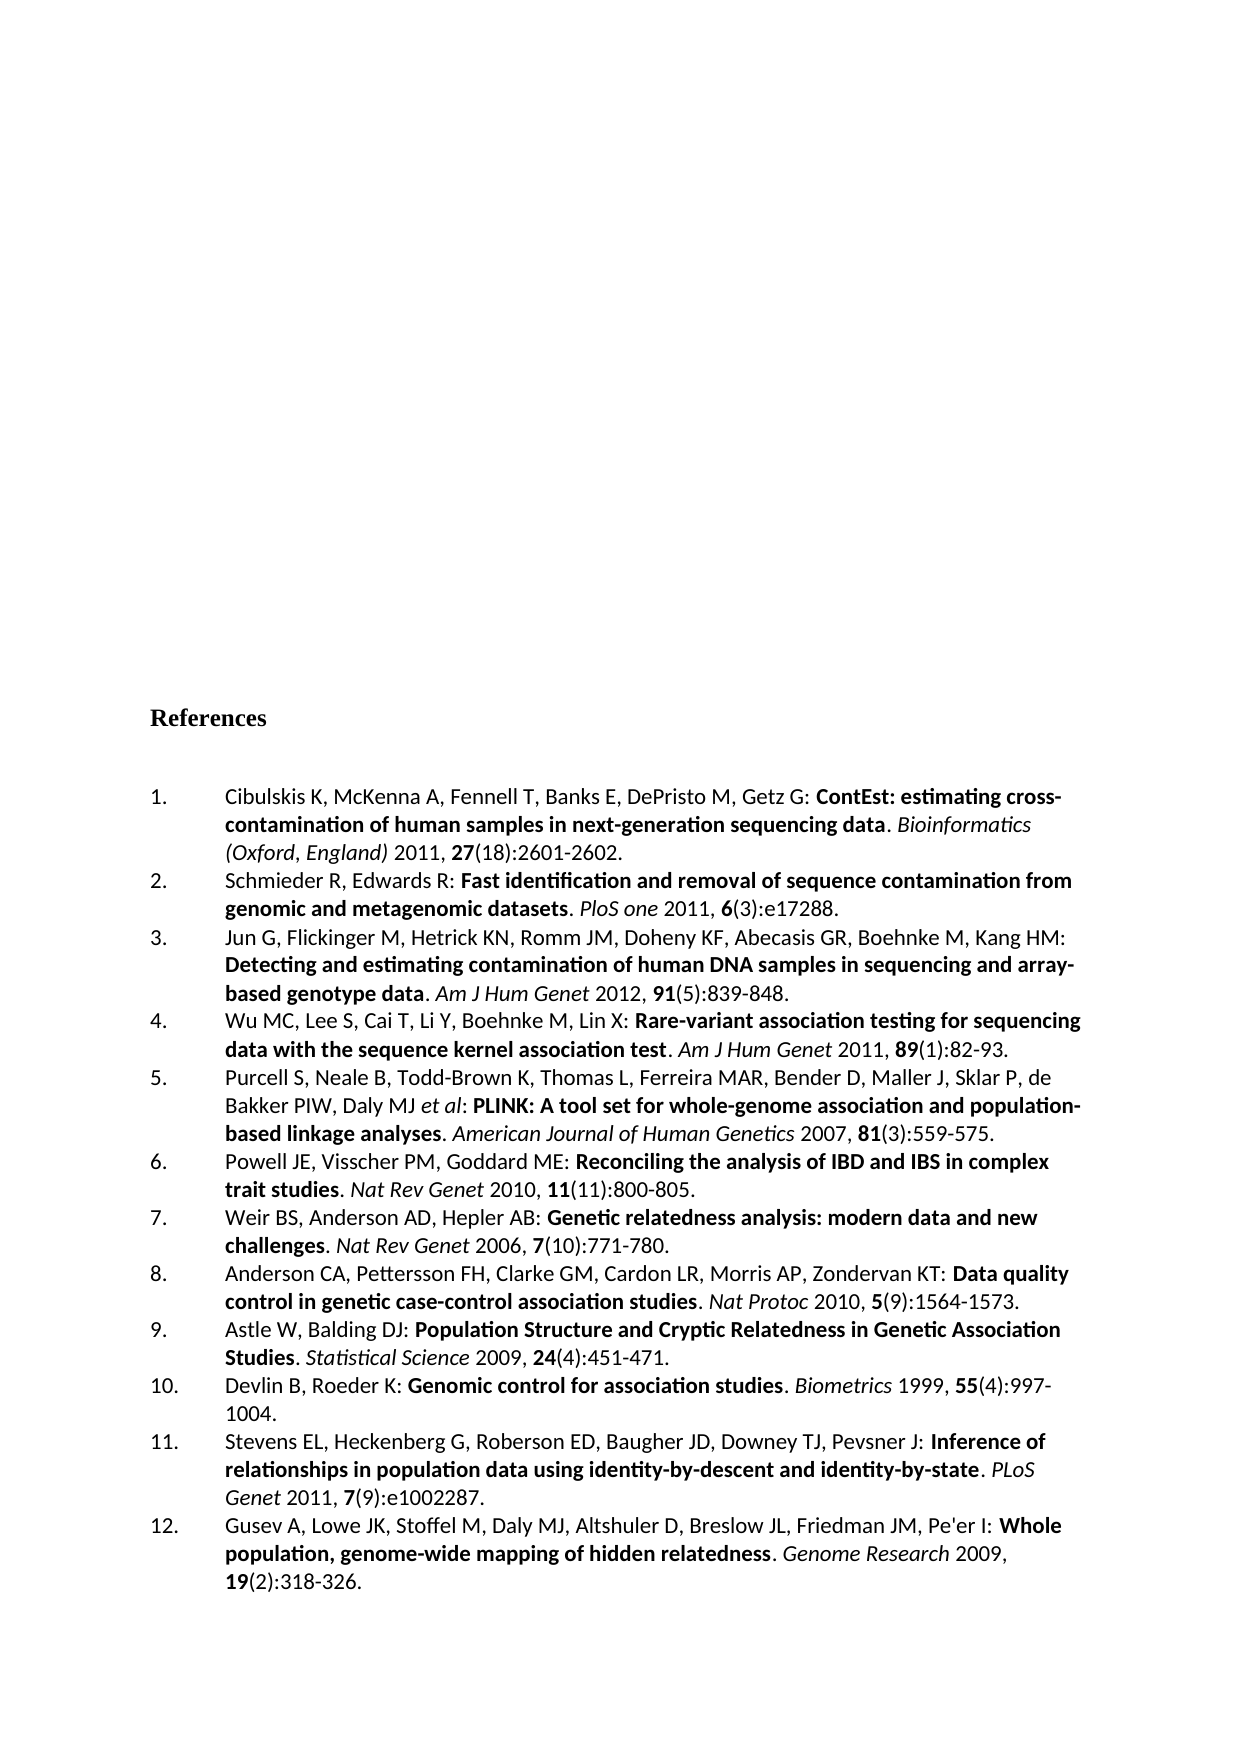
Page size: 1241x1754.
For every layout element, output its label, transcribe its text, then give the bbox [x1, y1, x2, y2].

text 9. Astle W, Balding DJ: Population Structure and Cryptic Relatedness in Genetic Association Studies. Statistical Science 2009, 24(4):451-471. [150, 1315, 1090, 1371]
text 6. Powell JE, Visscher PM, Goddard ME: Reconciling the analysis of IBD and IBS in complex trait studies. Nat Rev Genet 2010, 11(11):800-805. [150, 1147, 1090, 1203]
text 4. Wu MC, Lee S, Cai T, Li Y, Boehnke M, Lin X: Rare-variant association testing for sequencing data with the sequence kernel association test. Am J Hum Genet 2011, 89(1):82-93. [150, 1007, 1090, 1063]
text 8. Anderson CA, Pettersson FH, Clarke GM, Cardon LR, Morris AP, Zondervan KT: Data quality control in genetic case-control association studies. Nat Protoc 2010, 5(9):1564-1573. [150, 1259, 1090, 1315]
text 1. Cibulskis K, McKenna A, Fennell T, Banks E, DePristo M, Getz G: ContEst: estimating cross-contamination of human samples in next-generation sequencing data. Bioinformatics (Oxford, England) 2011, 27(18):2601-2602. [150, 781, 1090, 867]
text 11. Stevens EL, Heckenberg G, Roberson ED, Baugher JD, Downey TJ, Pevsner J: Inference of relationships in population data using identity-by-descent and identity-by-state. PLoS Genet 2011, 7(9):e1002287. [150, 1427, 1090, 1511]
text 5. Purcell S, Neale B, Todd-Brown K, Thomas L, Ferreira MAR, Bender D, Maller J, Sklar P, de Bakker PIW, Daly MJ et al: PLINK: A tool set for whole-genome association and population-based linkage analyses. American Journal of Human Genetics 2007, 81(3):559-575. [150, 1063, 1090, 1147]
text 3. Jun G, Flickinger M, Hetrick KN, Romm JM, Doheny KF, Abecasis GR, Boehnke M, Kang HM: Detecting and estimating contamination of human DNA samples in sequencing and array-based genotype data. Am J Hum Genet 2012, 91(5):839-848. [150, 923, 1090, 1007]
text References [150, 703, 1090, 732]
text 7. Weir BS, Anderson AD, Hepler AB: Genetic relatedness analysis: modern data and new challenges. Nat Rev Genet 2006, 7(10):771-780. [150, 1203, 1090, 1259]
text 12. Gusev A, Lowe JK, Stoffel M, Daly MJ, Altshuler D, Breslow JL, Friedman JM, Pe'er I: Whole population, genome-wide mapping of hidden relatedness. Genome Research 2009, 19(2):318-326. [150, 1511, 1090, 1595]
text 2. Schmieder R, Edwards R: Fast identification and removal of sequence contamination from genomic and metagenomic datasets. PloS one 2011, 6(3):e17288. [150, 867, 1090, 923]
text 10. Devlin B, Roeder K: Genomic control for association studies. Biometrics 1999, 55(4):997-1004. [150, 1371, 1090, 1427]
